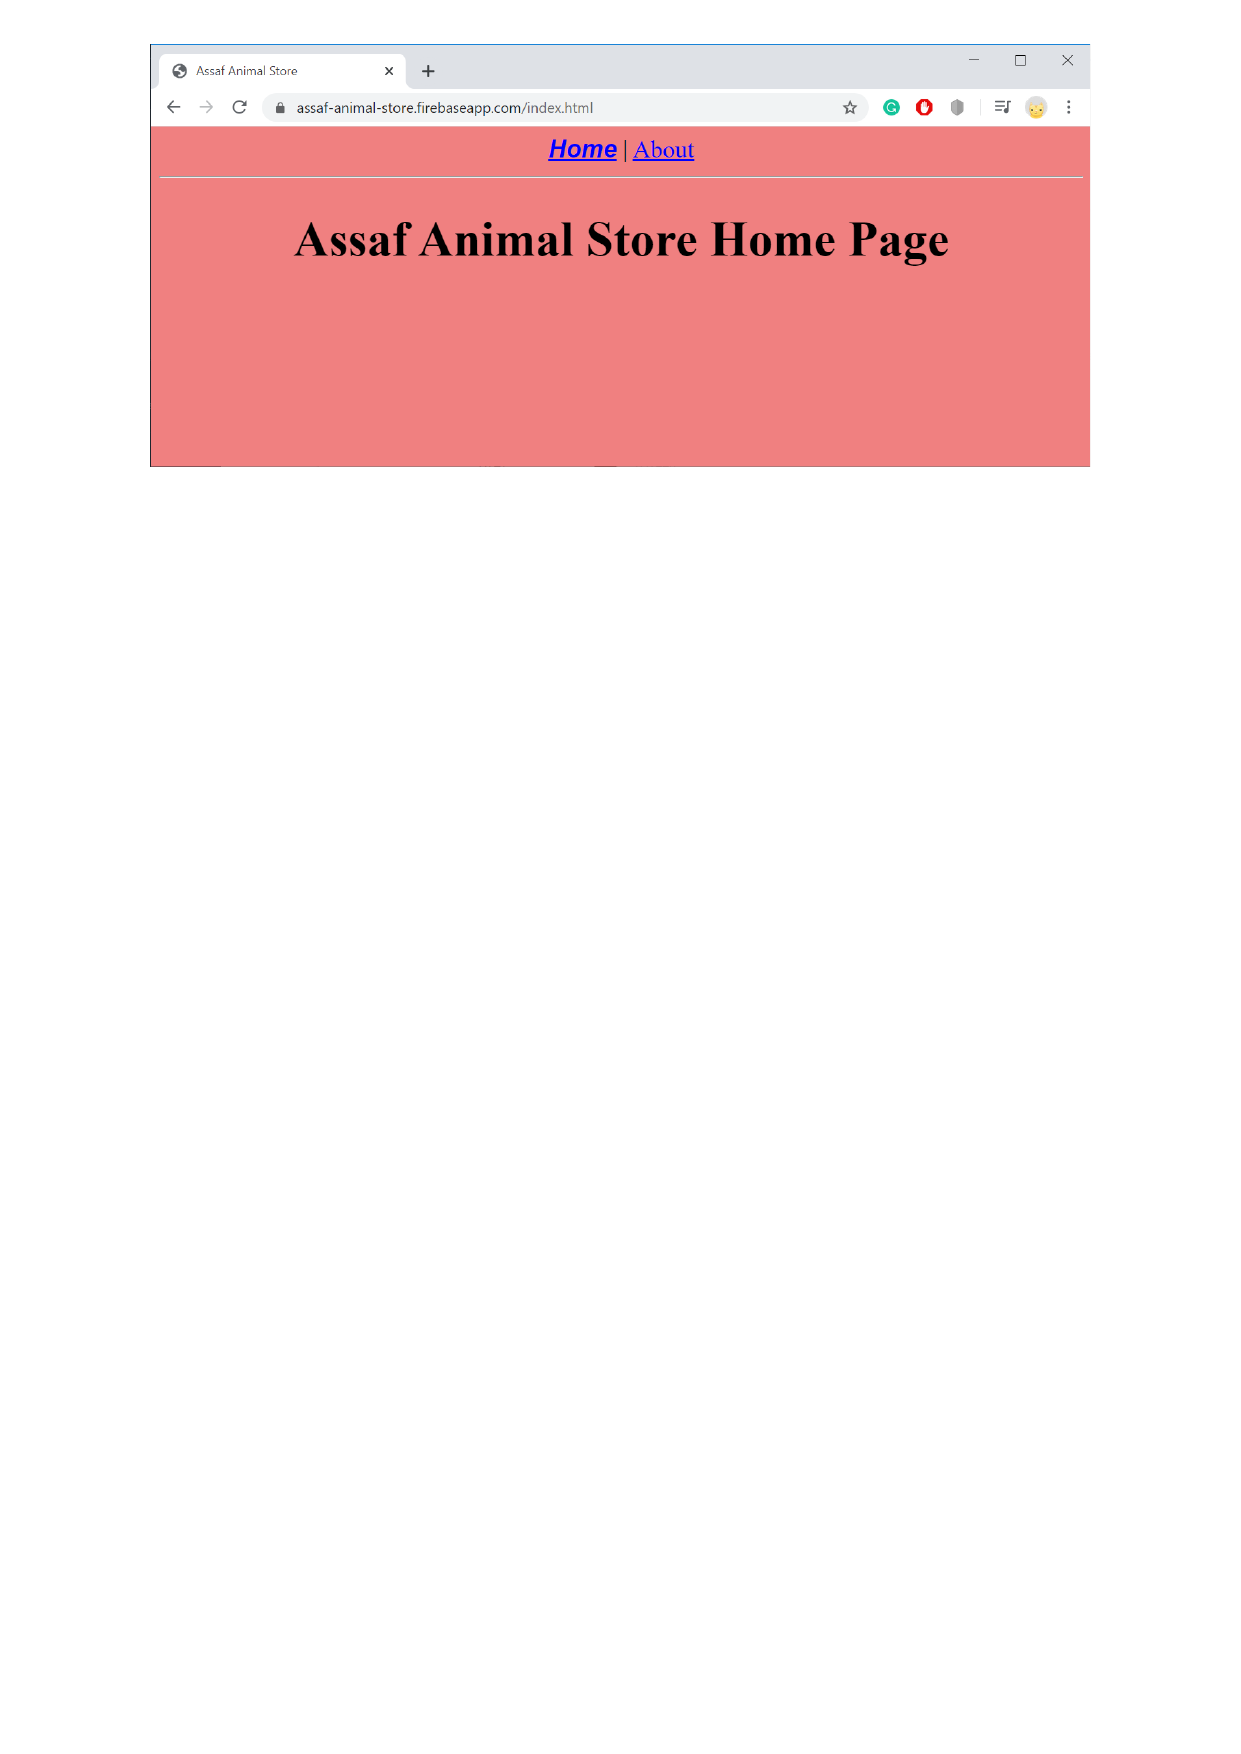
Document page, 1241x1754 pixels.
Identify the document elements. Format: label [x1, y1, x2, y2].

picture [150, 44, 1091, 467]
